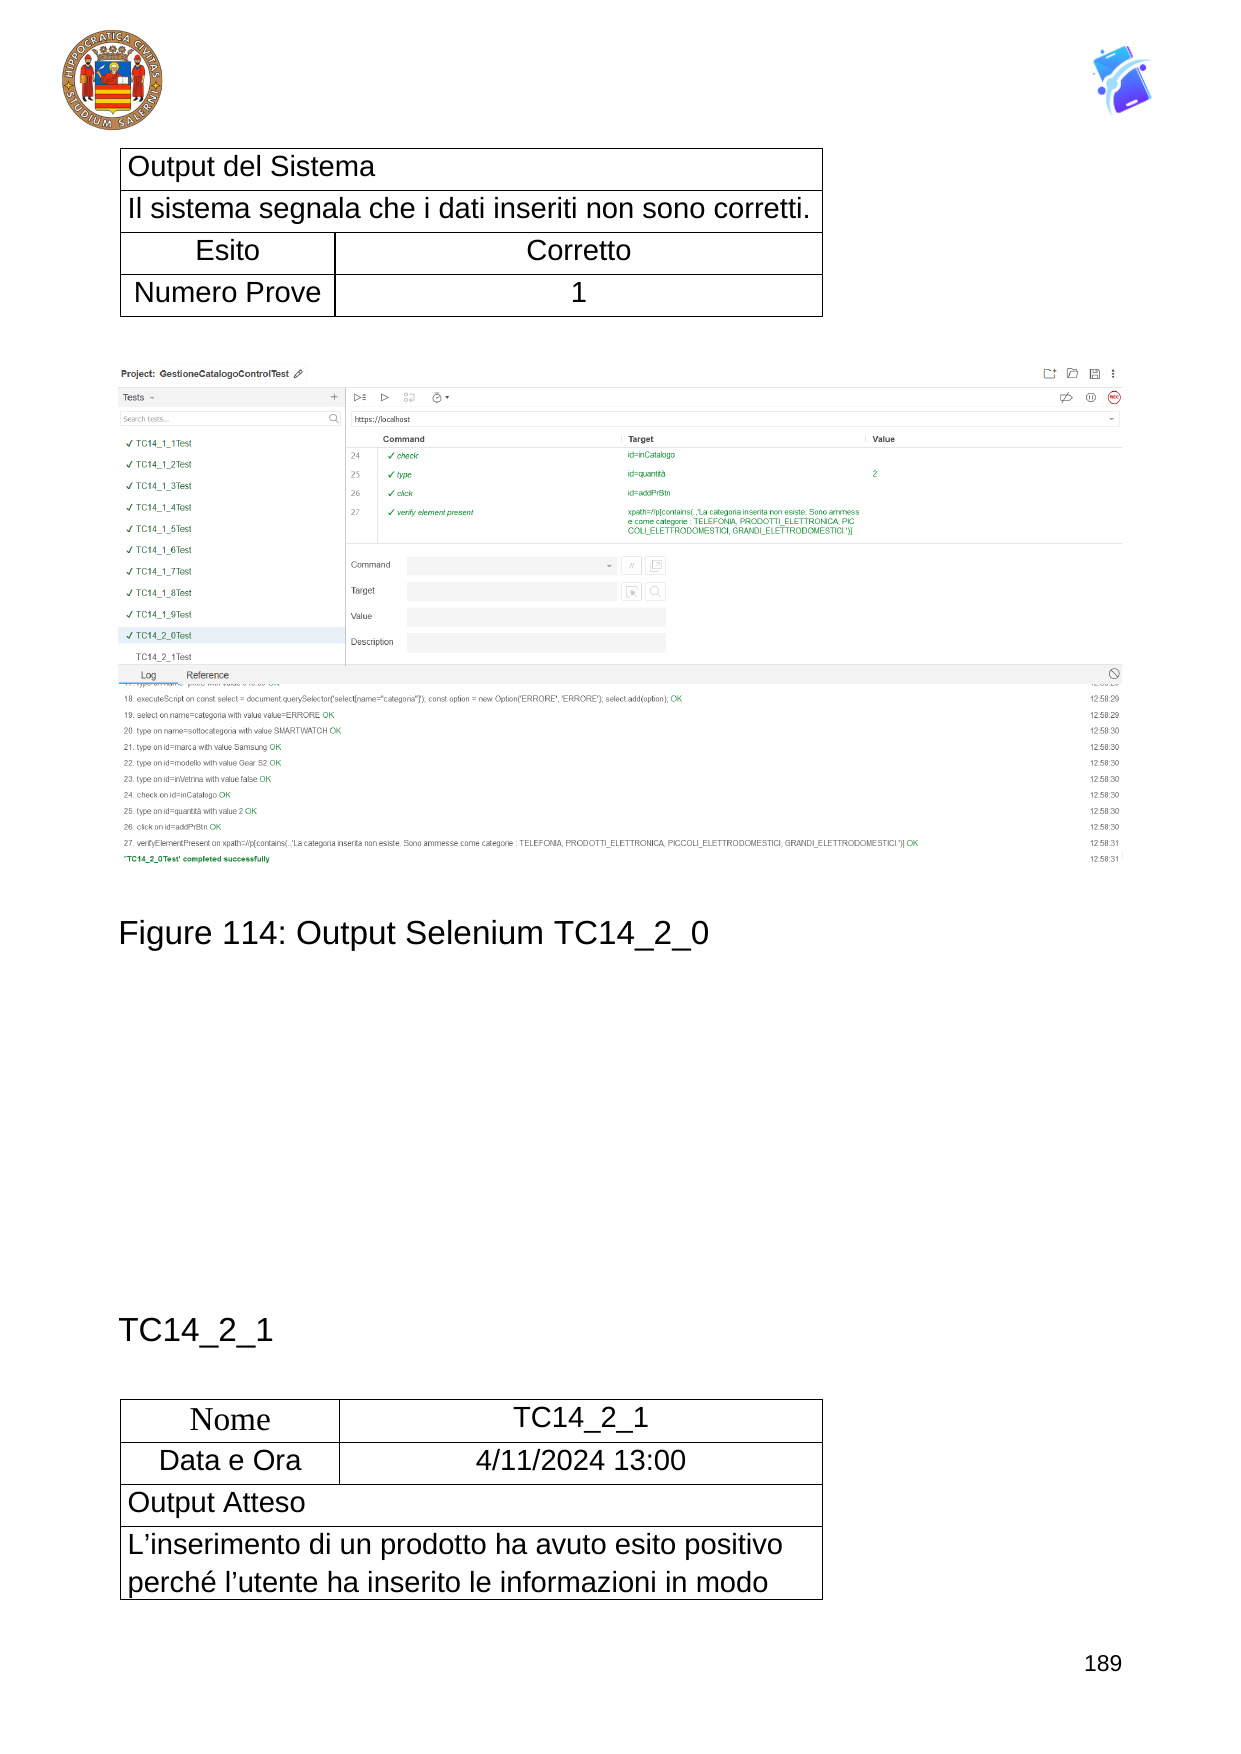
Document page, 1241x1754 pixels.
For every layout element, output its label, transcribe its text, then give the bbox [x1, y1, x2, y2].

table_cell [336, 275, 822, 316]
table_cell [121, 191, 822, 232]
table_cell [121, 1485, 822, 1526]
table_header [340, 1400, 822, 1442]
picture [118, 360, 1123, 865]
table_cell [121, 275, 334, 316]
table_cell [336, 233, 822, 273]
picture [61, 29, 163, 131]
text Figure 114: Output Selenium TC14_2_0 [118, 913, 1122, 951]
text TC14_2_1 [118, 1310, 1122, 1349]
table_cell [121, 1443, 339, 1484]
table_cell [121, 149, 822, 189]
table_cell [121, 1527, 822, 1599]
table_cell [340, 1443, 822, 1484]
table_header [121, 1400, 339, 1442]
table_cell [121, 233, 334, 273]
picture [1066, 25, 1178, 147]
